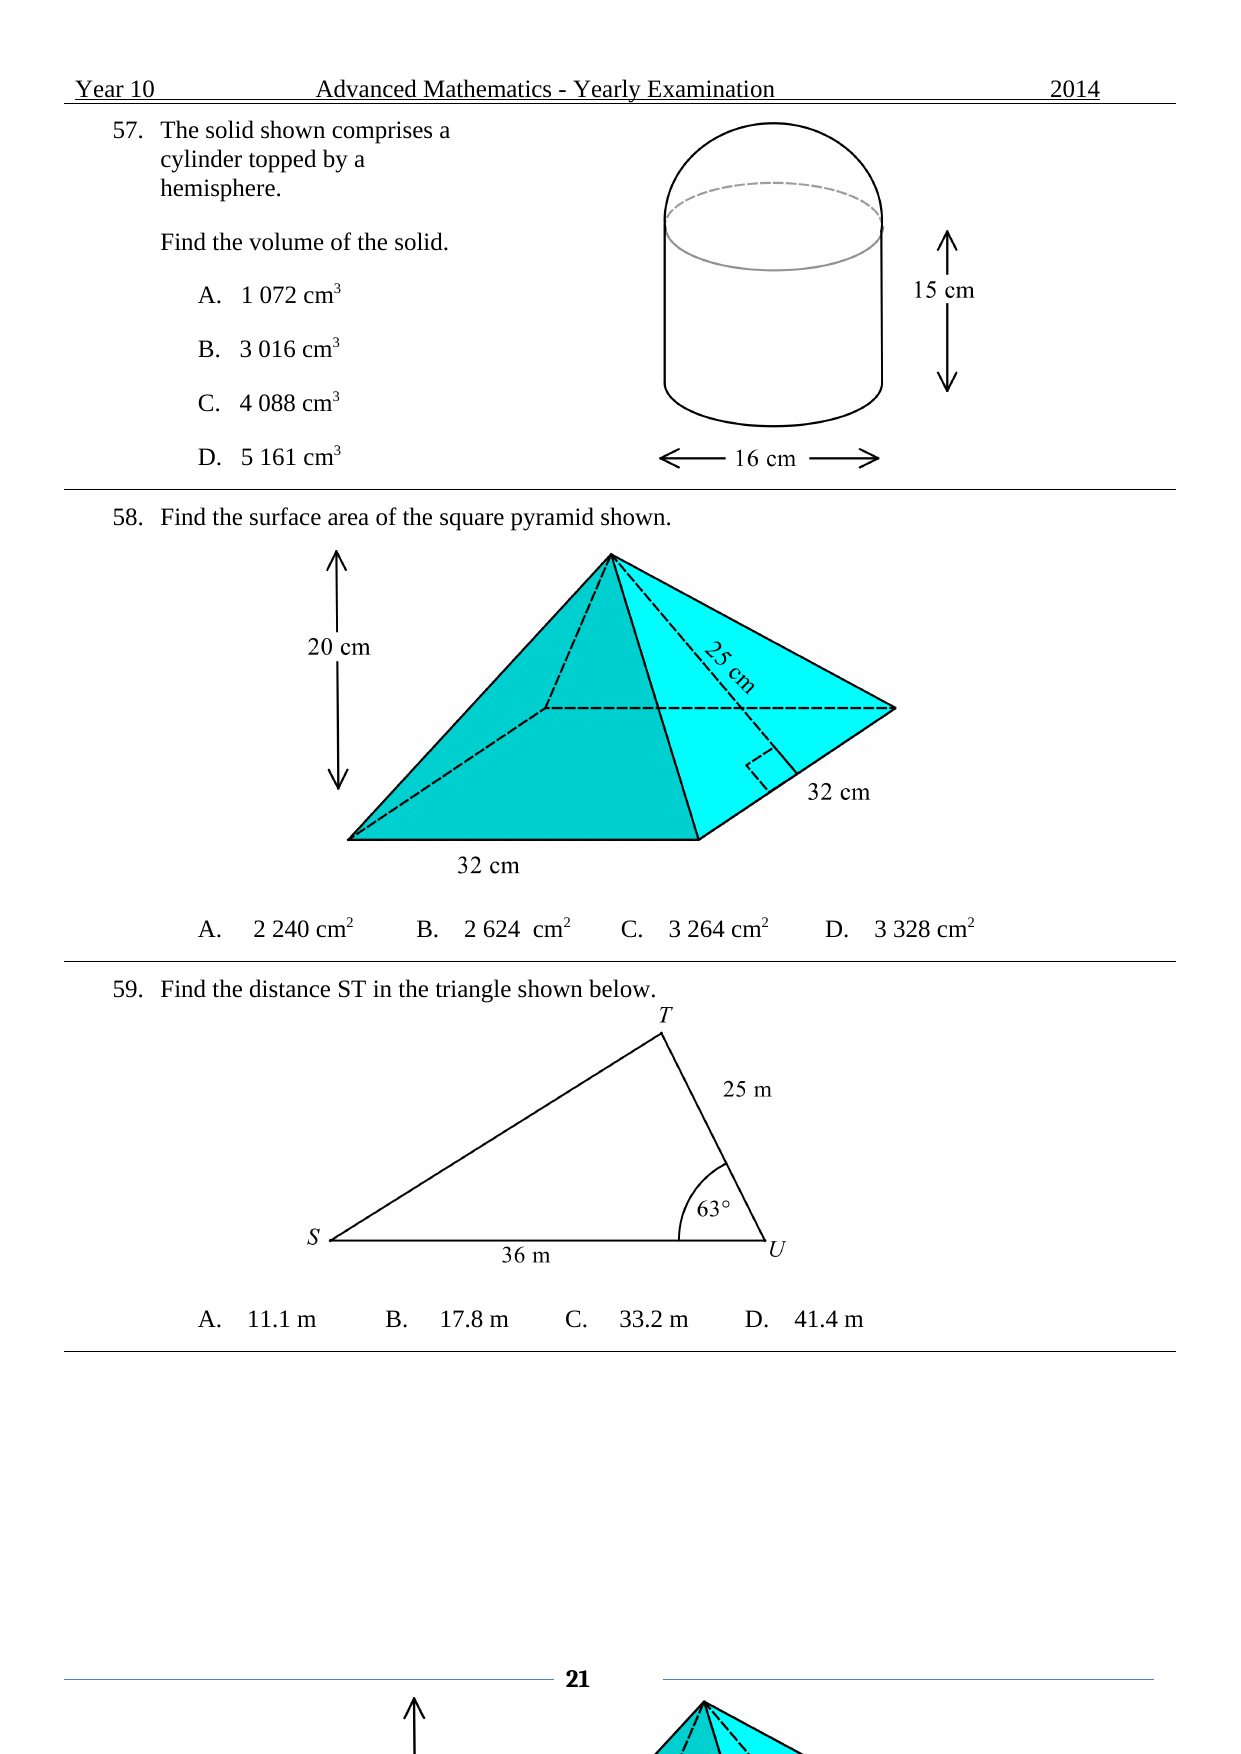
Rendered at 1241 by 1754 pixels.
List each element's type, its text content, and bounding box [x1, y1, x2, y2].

picture [305, 1005, 788, 1264]
table_cell Find the distance ST in the triangle shown below. A. 11.1 m B. 17.8 m C. 33.2 m D. 41.4 m [149, 962, 1176, 1351]
picture [382, 1695, 1007, 1754]
table_cell [64, 490, 149, 961]
table_cell Find the surface area of the square pyramid shown. A. 2 240 cm2 B. 2 624 cm2 C. 3 264 cm2 D. 3 328 cm2 [149, 490, 1176, 961]
picture [306, 548, 898, 875]
table_cell [64, 104, 149, 489]
picture [657, 120, 975, 470]
table_cell The solid shown comprises a cylinder topped by a hemisphere. Find the volume of the solid. A. 1 072 cm3 B. 3 016 cm3 C. 4 088 cm3 D. 5 161 cm3 [149, 104, 1176, 489]
table_cell [64, 962, 149, 1351]
